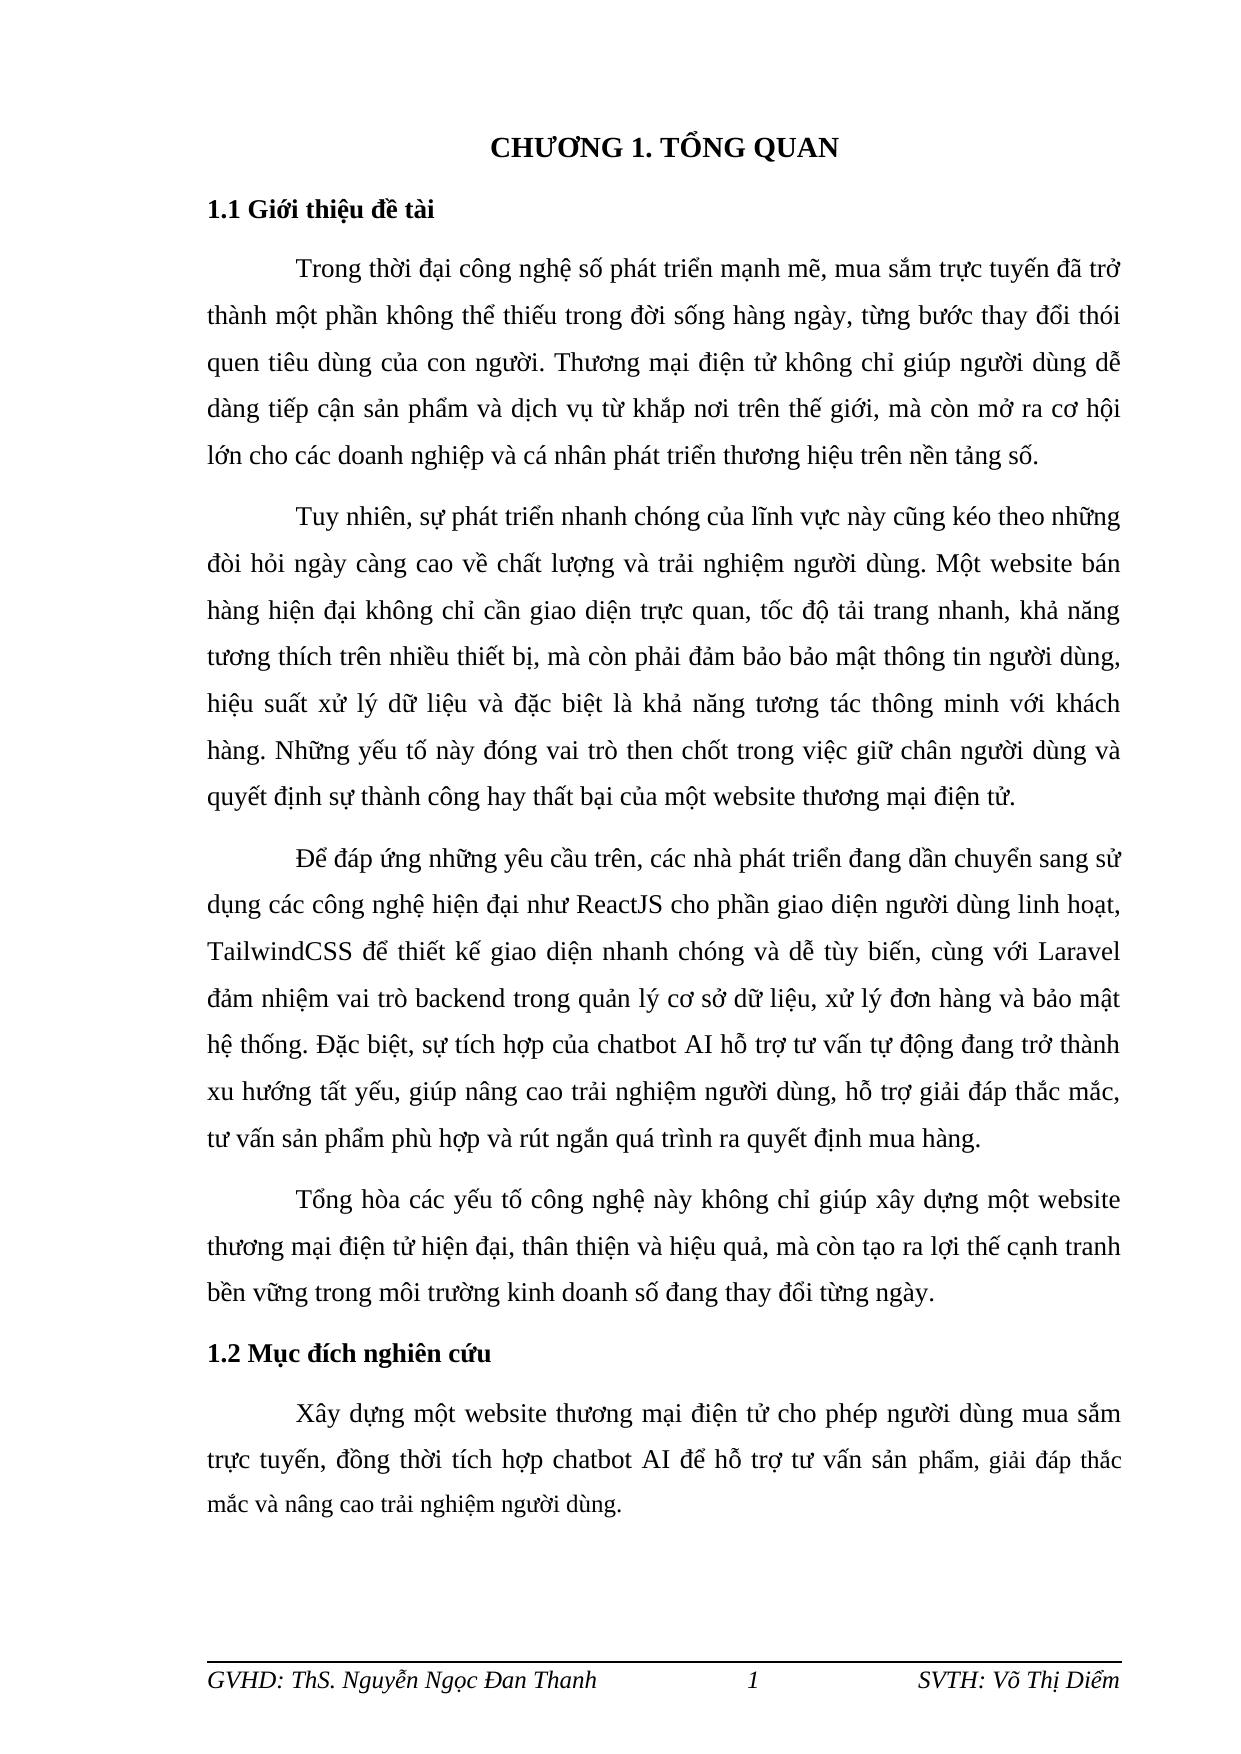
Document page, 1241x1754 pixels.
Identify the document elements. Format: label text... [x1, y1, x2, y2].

subtitle Giới thiệu đề tài [207, 193, 1122, 224]
text Tổng hòa các yếu tố công nghệ này không chỉ giúp xây dựng một website thương mại điện tử hiện đại, thân thiện và hiệu quả, mà còn tạo ra lợi thế cạnh tranh bền vững trong môi trường kinh doanh số đang thay đổi từng ngày. [207, 1183, 1122, 1307]
text Trong thời đại công nghệ số phát triển mạnh mẽ, mua sắm trực tuyến đã trở thành một phần không thể thiếu trong đời sống hàng ngày, từng bước thay đổi thói quen tiêu dùng của con người. Thương mại điện tử không chỉ giúp người dùng dễ dàng tiếp cận sản phẩm và dịch vụ từ khắp nơi trên thế giới, mà còn mở ra cơ hội lớn cho các doanh nghiệp và cá nhân phát triển thương hiệu trên nền tảng số. [207, 253, 1122, 470]
subtitle Mục đích nghiên cứu [207, 1338, 1122, 1369]
text Tuy nhiên, sự phát triển nhanh chóng của lĩnh vực này cũng kéo theo những đòi hỏi ngày càng cao về chất lượng và trải nghiệm người dùng. Một website bán hàng hiện đại không chỉ cần giao diện trực quan, tốc độ tải trang nhanh, khả năng tương thích trên nhiều thiết bị, mà còn phải đảm bảo bảo mật thông tin người dùng, hiệu suất xử lý dữ liệu và đặc biệt là khả năng tương tác thông minh với khách hàng. Những yếu tố này đóng vai trò then chốt trong việc giữ chân người dùng và quyết định sự thành công hay thất bại của một website thương mại điện tử. [207, 501, 1122, 812]
subtitle TỔNG QUAN [207, 131, 1122, 164]
text Để đáp ứng những yêu cầu trên, các nhà phát triển đang dần chuyển sang sử dụng các công nghệ hiện đại như ReactJS cho phần giao diện người dùng linh hoạt, TailwindCSS để thiết kế giao diện nhanh chóng và dễ tùy biến, cùng với Laravel đảm nhiệm vai trò backend trong quản lý cơ sở dữ liệu, xử lý đơn hàng và bảo mật hệ thống. Đặc biệt, sự tích hợp của chatbot AI hỗ trợ tư vấn tự động đang trở thành xu hướng tất yếu, giúp nâng cao trải nghiệm người dùng, hỗ trợ giải đáp thắc mắc, tư vấn sản phẩm phù hợp và rút ngắn quá trình ra quyết định mua hàng. [207, 842, 1122, 1153]
text Xây dựng một website thương mại điện tử cho phép người dùng mua sắm trực tuyến, đồng thời tích hợp chatbot AI để hỗ trợ tư vấn sản phẩm, giải đáp thắc mắc và nâng cao trải nghiệm người dùng. [207, 1397, 1122, 1518]
